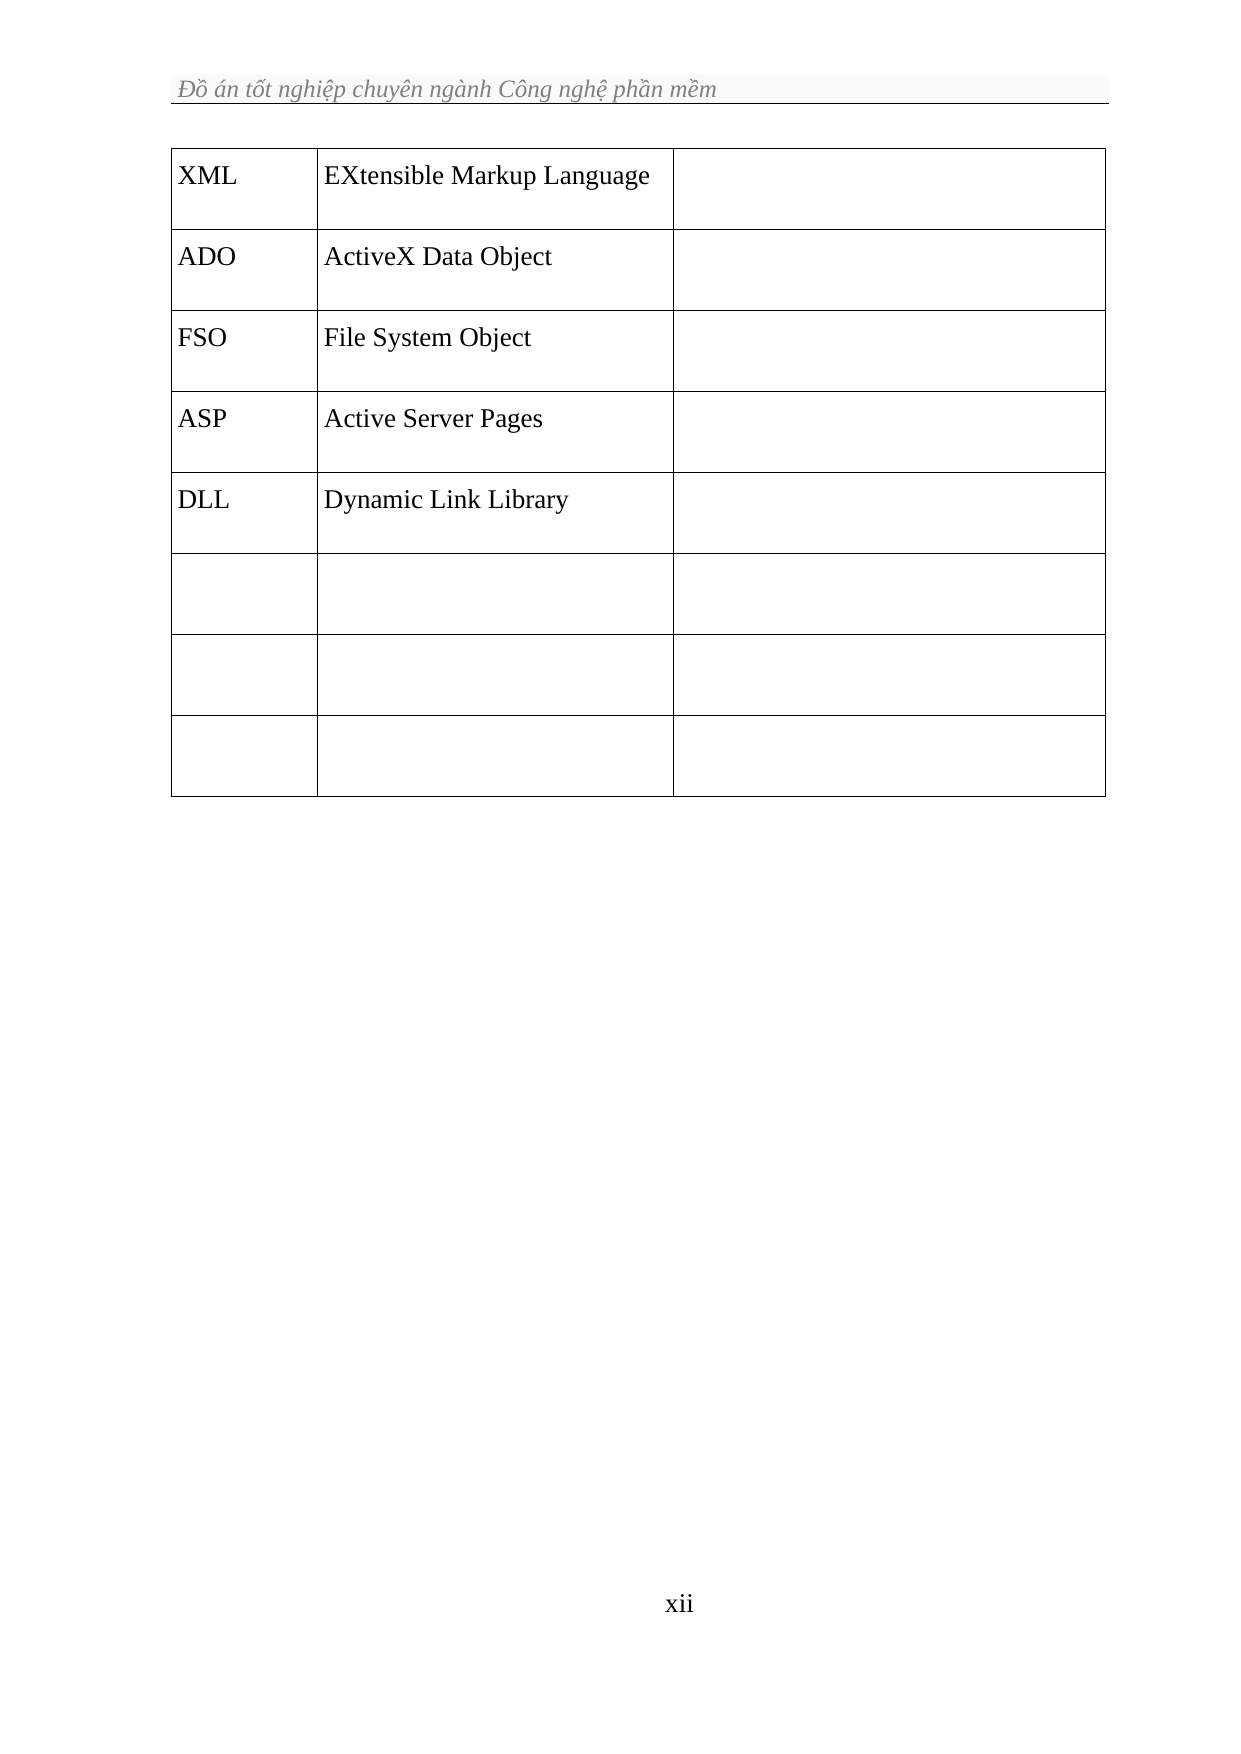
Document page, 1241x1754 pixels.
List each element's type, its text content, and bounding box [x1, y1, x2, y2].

table_cell [674, 149, 1105, 229]
table_cell [674, 311, 1105, 391]
table_cell Dynamic Link Library [318, 473, 673, 553]
table_cell [674, 716, 1105, 796]
table_cell [674, 230, 1105, 310]
table_cell [674, 392, 1105, 472]
table_cell [674, 554, 1105, 634]
table_cell ADO [172, 230, 317, 310]
table_cell XML [172, 149, 317, 229]
table_cell ASP [172, 392, 317, 472]
table_cell File System Object [318, 311, 673, 391]
table_cell [318, 716, 673, 796]
table_cell [674, 635, 1105, 715]
table_cell [674, 473, 1105, 553]
table_cell [172, 635, 317, 715]
table_cell EXtensible Markup Language [318, 149, 673, 229]
table_cell [318, 554, 673, 634]
table_cell Active Server Pages [318, 392, 673, 472]
table_cell ActiveX Data Object [318, 230, 673, 310]
table_cell DLL [172, 473, 317, 553]
table_cell [318, 635, 673, 715]
table_cell [172, 716, 317, 796]
table_cell [172, 554, 317, 634]
table_cell FSO [172, 311, 317, 391]
